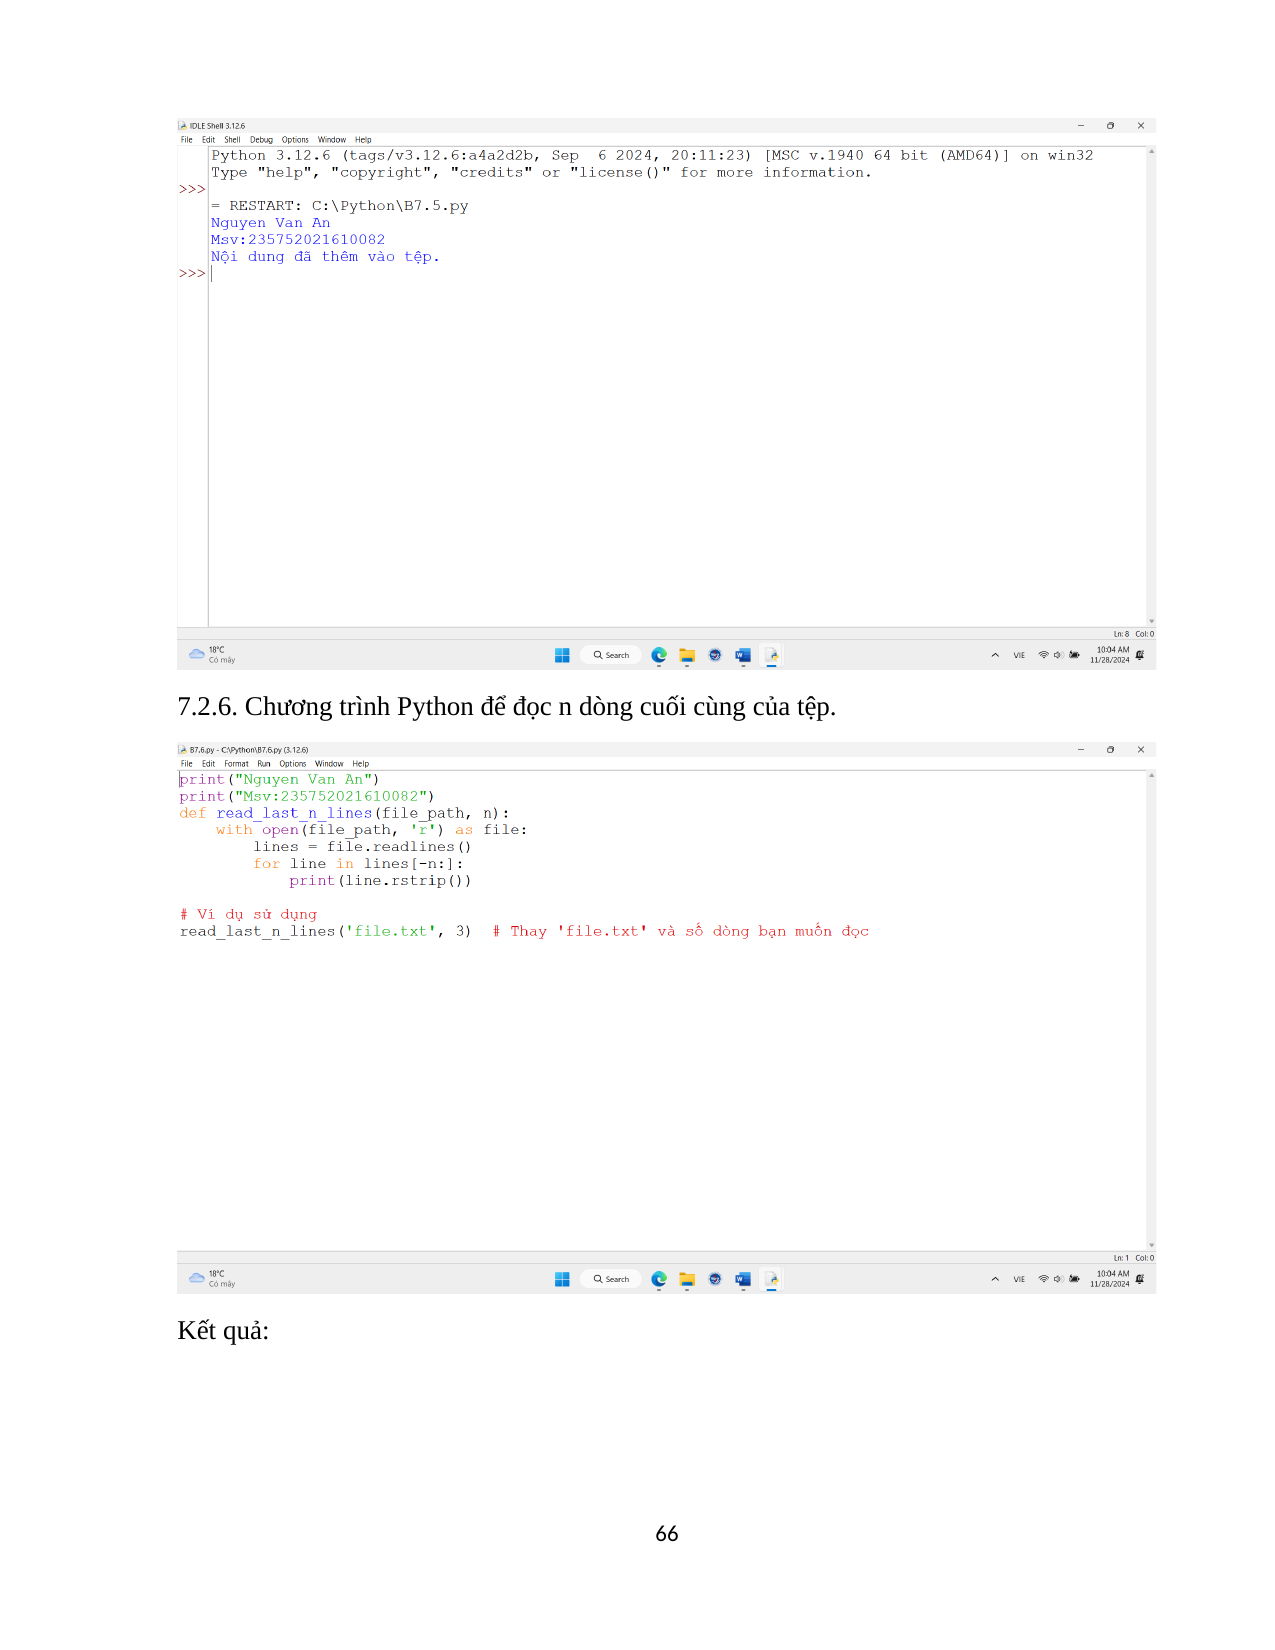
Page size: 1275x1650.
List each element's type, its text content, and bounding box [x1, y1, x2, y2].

text Kết quả: [177, 1314, 1156, 1346]
picture [177, 742, 1157, 1294]
text 7.2.6. Chương trình Python để đọc n dòng cuối cùng của tệp. [177, 690, 1156, 721]
picture [177, 118, 1157, 670]
